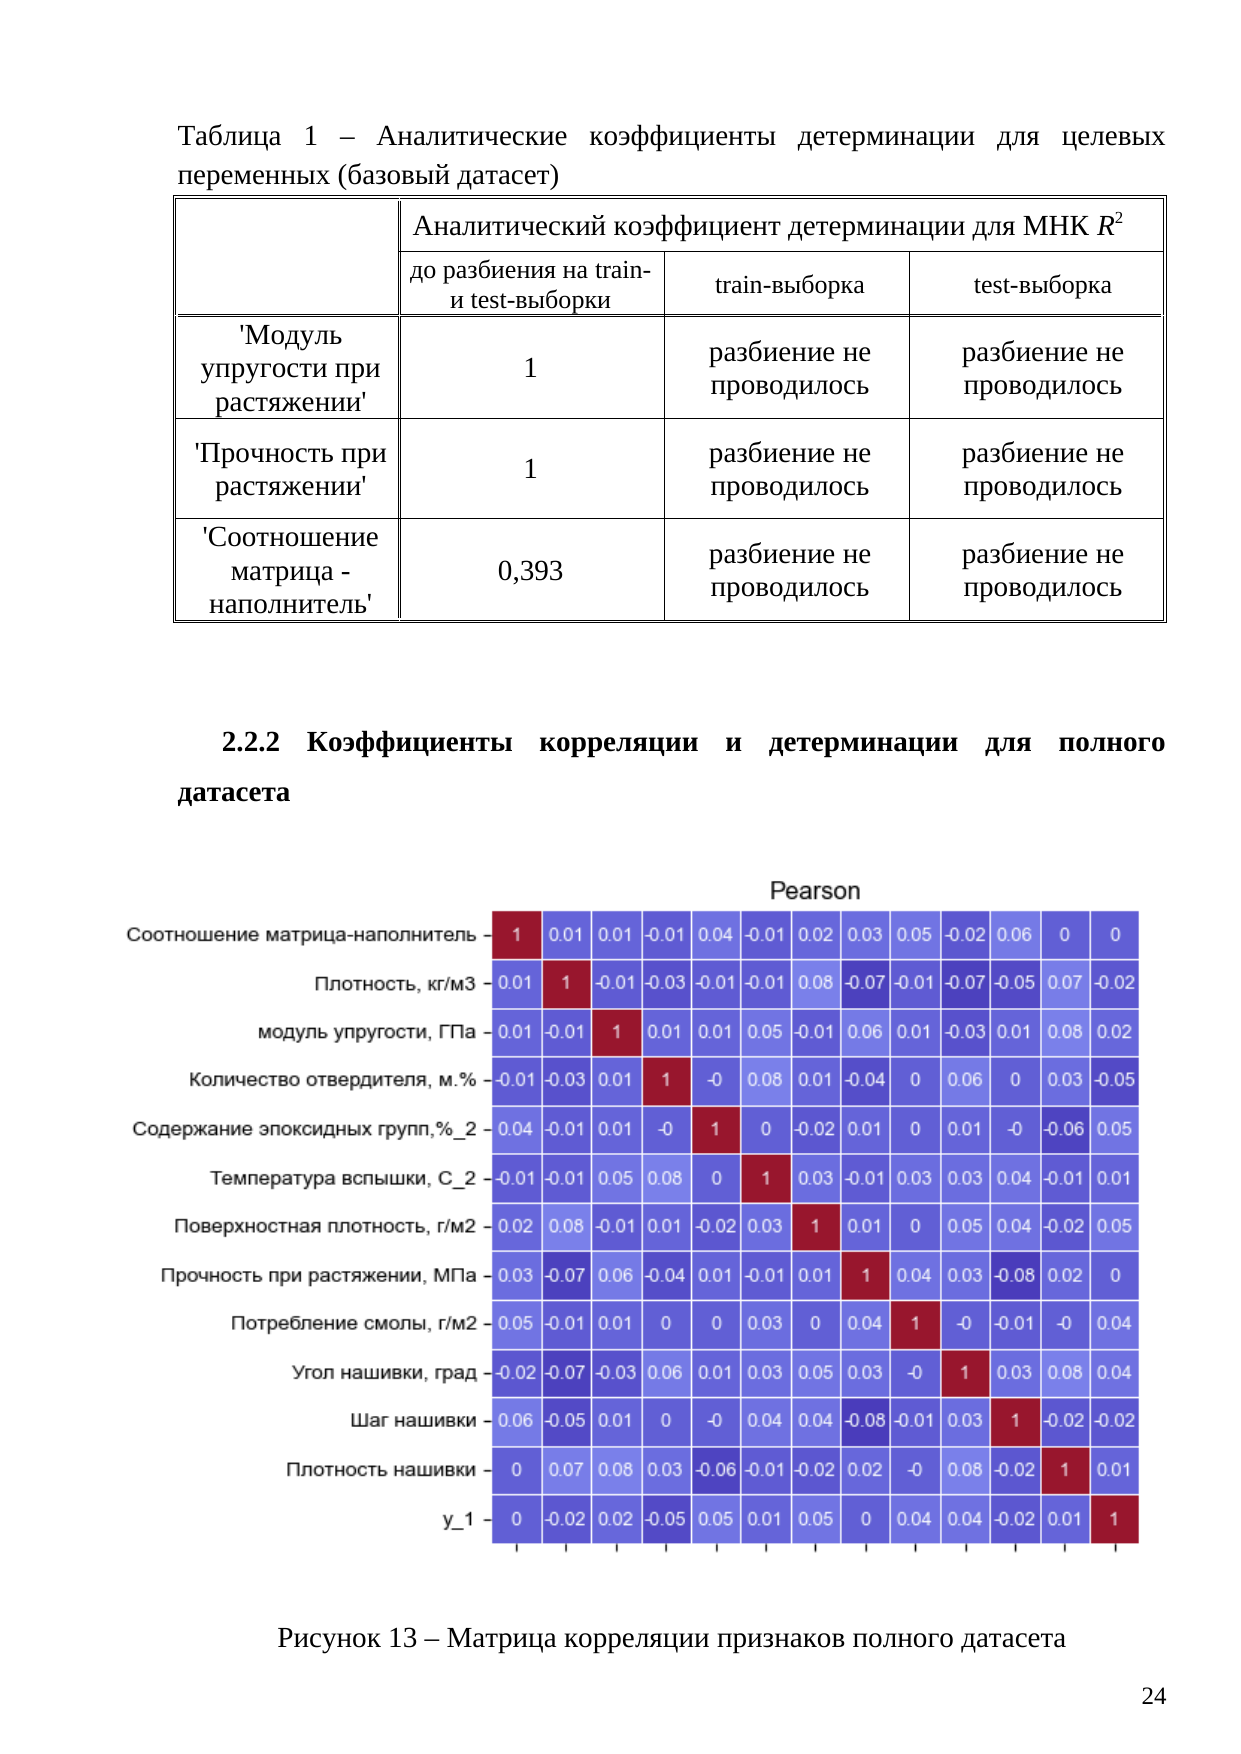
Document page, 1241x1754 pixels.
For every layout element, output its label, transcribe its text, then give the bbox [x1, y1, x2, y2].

table_header Аналитический коэффициент детерминации для МНК R2 [400, 199, 1163, 251]
text Таблица 1 – Аналитические коэффициенты детерминации для целевых переменных (базовый датасет) [177, 118, 1166, 190]
table_cell разбиение не проводилось [910, 419, 1163, 518]
table_cell разбиение не проводилось [665, 419, 909, 518]
table_cell 1 [401, 419, 664, 518]
table_cell 'Модуль упругости при растяжении' [175, 314, 400, 418]
table_cell 0,393 [400, 519, 664, 620]
table_cell 'Прочность при растяжении' [176, 419, 398, 518]
table_cell разбиение не проводилось [665, 317, 909, 418]
table_cell разбиение не проводилось [910, 314, 1165, 418]
table_cell до разбиения на train- и test-выборки [401, 252, 664, 314]
text Рисунок 13 – Матрица корреляции признаков полного датасета [177, 1620, 1166, 1653]
table_cell 1 [401, 317, 664, 418]
table_cell train-выборка [665, 252, 909, 314]
table_cell test-выборка [910, 252, 1163, 314]
table_cell 'Соотношение матрица - наполнитель' [176, 519, 400, 620]
picture [122, 874, 1148, 1557]
text 2.2.2 Коэффициенты корреляции и детерминации для полного датасета [177, 724, 1166, 807]
table_header [175, 196, 400, 314]
table_cell разбиение не проводилось [665, 519, 909, 620]
table_cell разбиение не проводилось [910, 519, 1163, 620]
